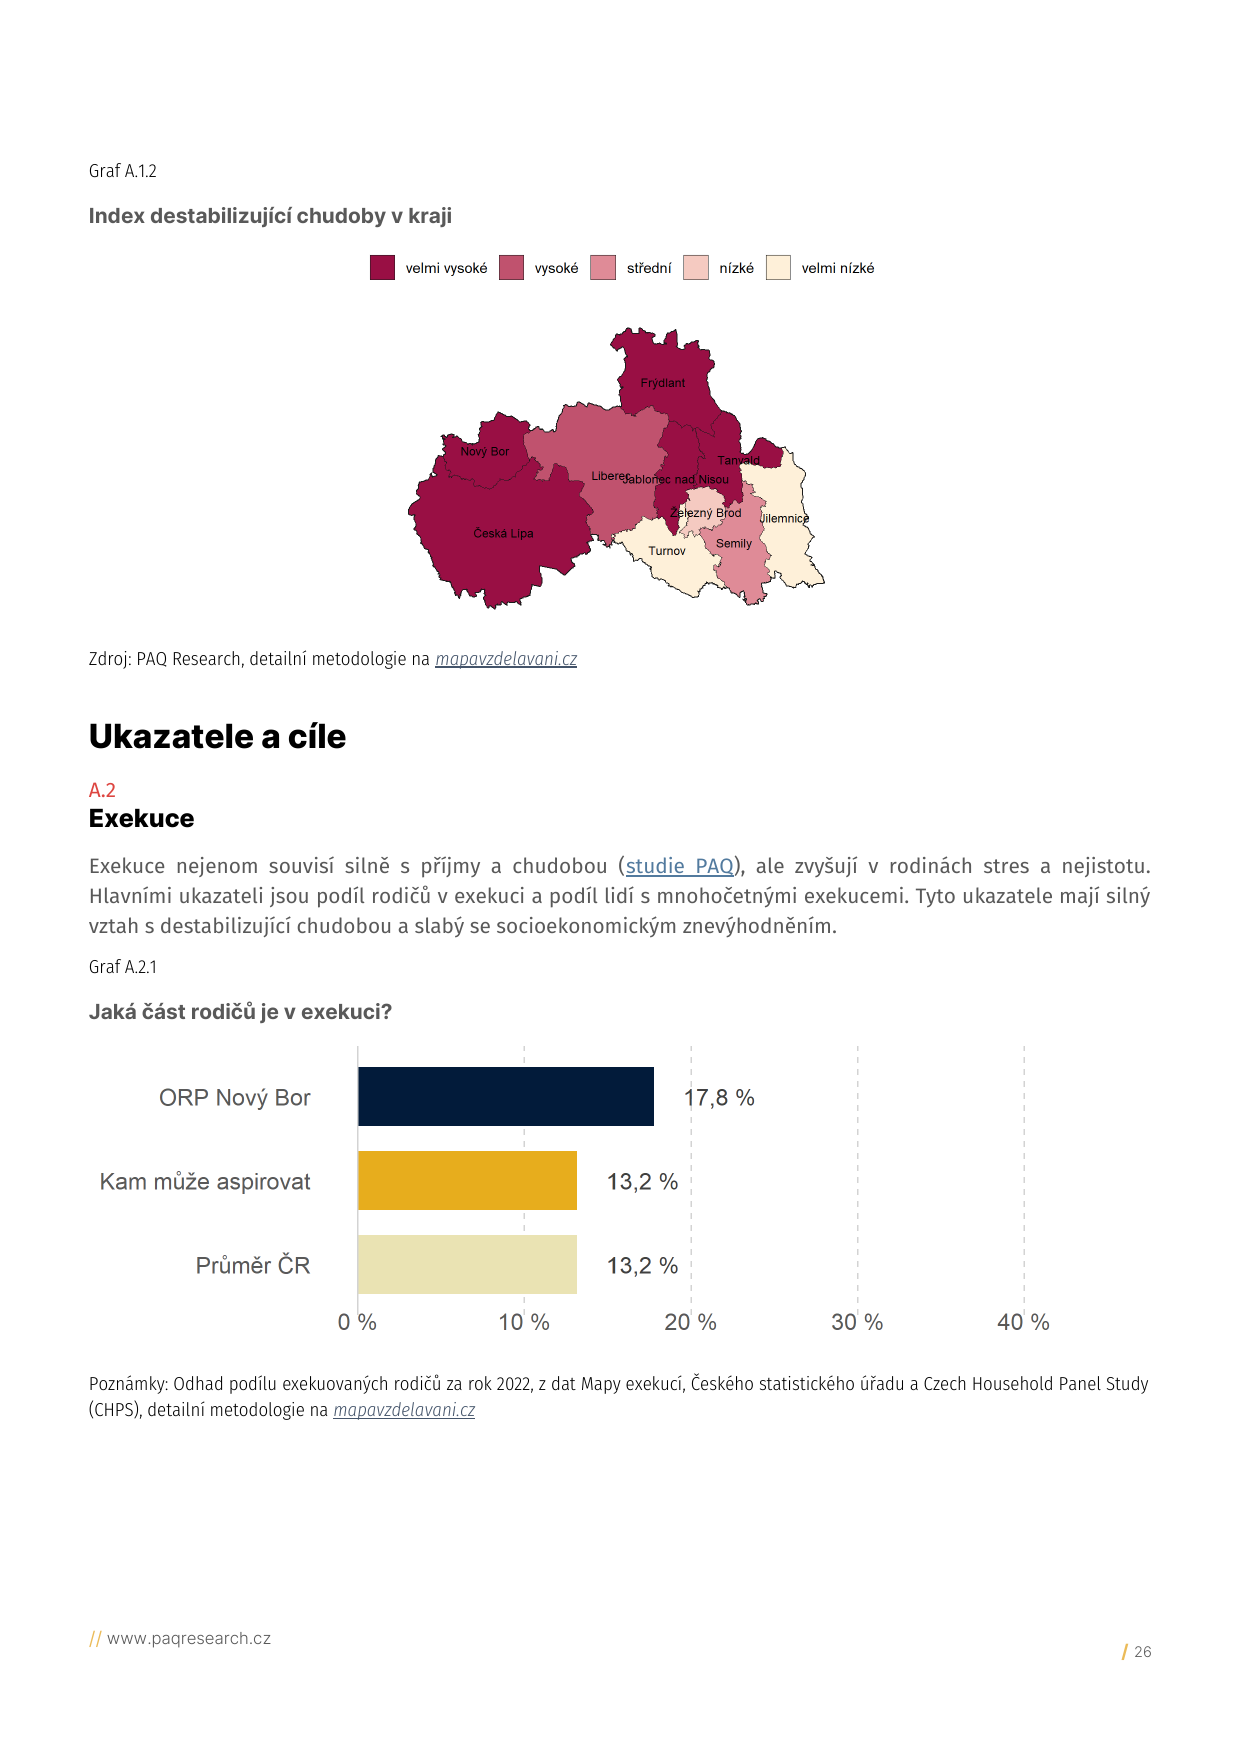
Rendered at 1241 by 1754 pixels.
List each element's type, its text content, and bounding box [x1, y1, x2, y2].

subtitle Exekuce [89, 803, 1152, 833]
picture [88, 228, 1139, 631]
text Exekuce nejenom souvisí silně s příjmy a chudobou (studie PAQ), ale zvyšují v rodinách stres a nejistotu. Hlavními ukazateli jsou podíl rodičů v exekuci a podíl lidí s mnohočetnými exekucemi. Tyto ukazatele mají silný vztah s destabilizující chudobou a slabý se socioekonomickým znevýhodněním. [89, 849, 1152, 939]
text Poznámky: Odhad podílu exekuovaných rodičů za rok 2022, z dat Mapy exekucí, Českého statistického úřadu a Czech Household Panel Study (CHPS), detailní metodologie na mapavzdelavani.cz [89, 1373, 1152, 1421]
text Jaká část rodičů je v exekuci? [89, 994, 1152, 1024]
text A.2 [89, 773, 1152, 803]
text Index destabilizující chudoby v kraji [89, 198, 1152, 229]
subtitle Ukazatele a cíle [89, 716, 1152, 756]
text Graf A.2.1 [89, 956, 1152, 978]
picture [88, 1024, 1139, 1356]
text Graf A.1.2 [89, 160, 1152, 183]
text Zdroj: PAQ Research, detailní metodologie na mapavzdelavani.cz [89, 647, 1152, 670]
